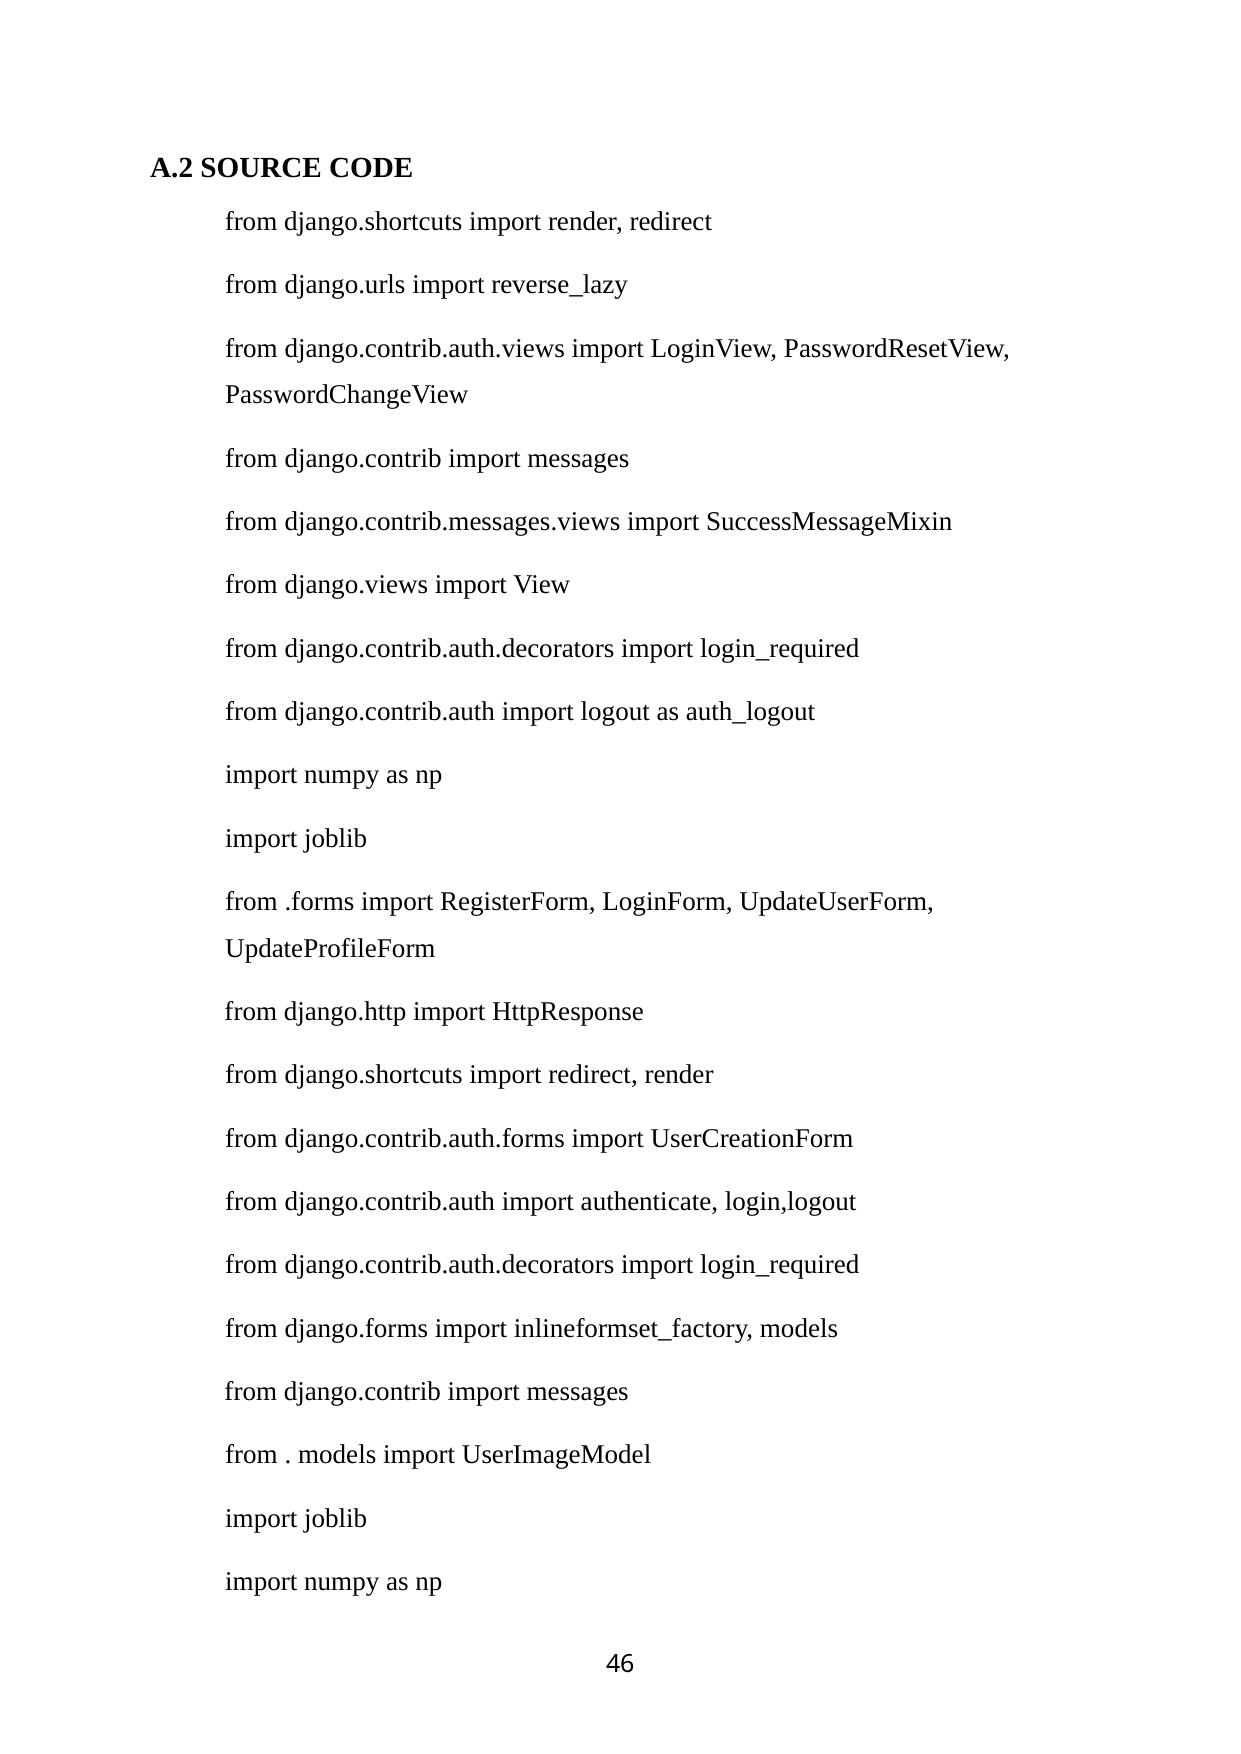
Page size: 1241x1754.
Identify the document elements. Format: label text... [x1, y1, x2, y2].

text import numpy as np [225, 1565, 1090, 1596]
text from django.contrib.auth.forms import UserCreationForm [225, 1122, 1090, 1153]
text from django.contrib.auth.decorators import login_required [225, 632, 1090, 663]
text import numpy as np [225, 758, 1090, 790]
text from django.forms import inlineformset_factory, models [225, 1312, 1090, 1343]
text from django.contrib import messages [225, 442, 1090, 473]
text from django.shortcuts import redirect, render [225, 1058, 1090, 1090]
text from django.http import HttpResponse [150, 995, 1090, 1026]
text import joblib [225, 822, 1090, 853]
text from django.urls import reverse_lazy [225, 268, 1090, 300]
text from django.contrib import messages [150, 1375, 1090, 1406]
text import joblib [225, 1502, 1090, 1533]
text from django.contrib.auth.decorators import login_required [225, 1248, 1090, 1280]
text from django.contrib.auth.views import LoginView, PasswordResetView, PasswordChangeView [225, 332, 1090, 410]
text A.2 SOURCE CODE [150, 150, 1090, 183]
text from django.shortcuts import render, redirect [150, 205, 1090, 236]
text from django.contrib.auth import logout as auth_logout [225, 695, 1090, 726]
text from . models import UserImageModel [225, 1438, 1090, 1470]
text from django.views import View [225, 568, 1090, 600]
text from django.contrib.auth import authenticate, login,logout [225, 1185, 1090, 1216]
text from .forms import RegisterForm, LoginForm, UpdateUserForm, UpdateProfileForm [225, 885, 1090, 963]
text from django.contrib.messages.views import SuccessMessageMixin [225, 505, 1090, 536]
